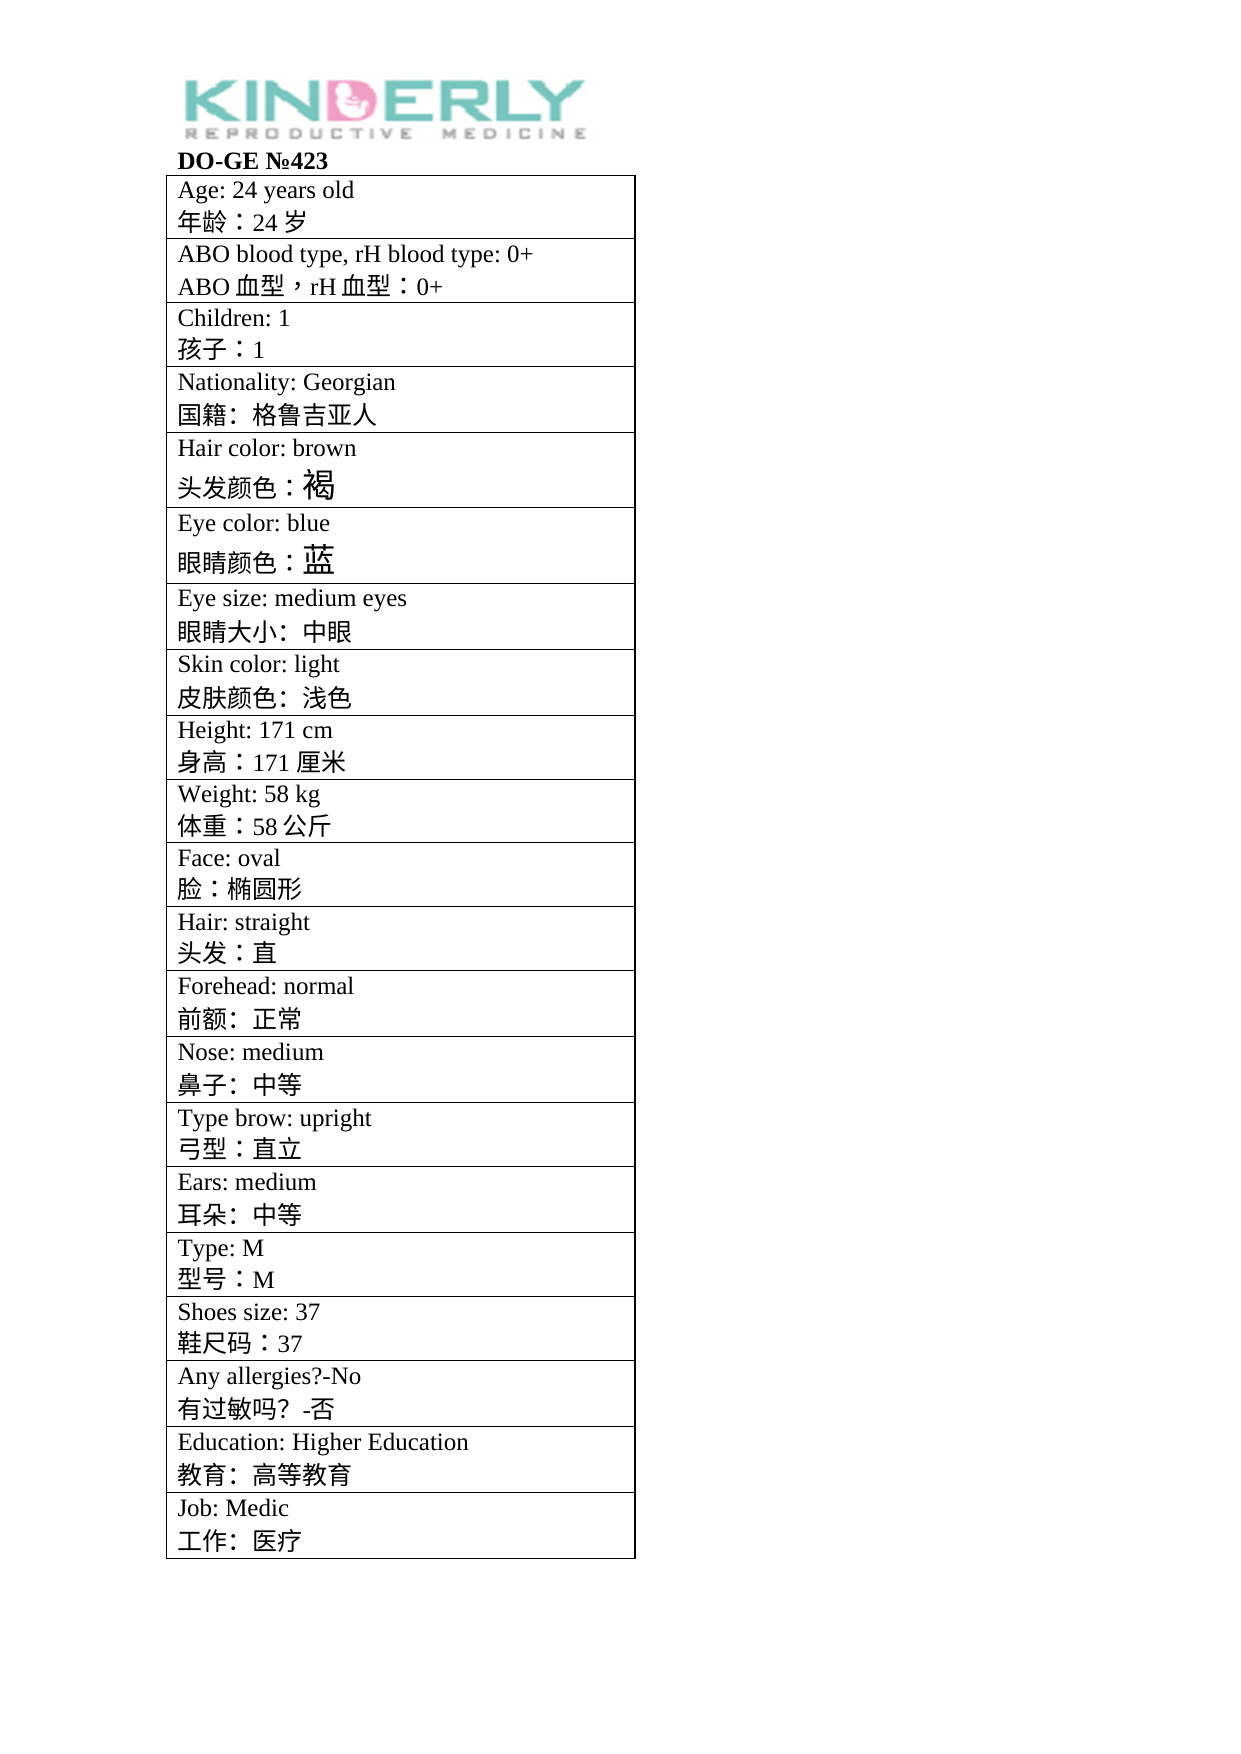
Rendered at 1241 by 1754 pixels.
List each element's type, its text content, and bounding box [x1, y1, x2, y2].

picture [177, 73, 604, 146]
table_cell Hair color: brown 头发颜色：褐 [167, 433, 634, 507]
table_cell Type brow: upright 弓型：直立 [167, 1103, 634, 1166]
table_cell Shoes size: 37 鞋尺码：37 [167, 1297, 634, 1360]
table_cell Children: 1 孩子：1 [167, 303, 634, 366]
table_cell Eye color: blue 眼睛颜色：蓝 [167, 508, 634, 582]
table_cell Hair: straight 头发：直 [167, 907, 634, 970]
table_header Age: 24 years old 年龄：24 岁 [167, 176, 634, 238]
table_cell Skin color: light 皮肤颜色：浅色 [167, 650, 634, 714]
table_cell Type: M 型号：M [167, 1233, 634, 1296]
table_cell Height: 171 cm 身高：171 厘米 [167, 716, 634, 778]
table_cell Education: Higher Education 教育：高等教育 [167, 1427, 634, 1492]
table_cell Face: oval 脸：椭圆形 [167, 843, 634, 906]
text DO-GE №423 [177, 146, 1152, 174]
table_cell Job: Medic 工作：医疗 [167, 1493, 634, 1558]
table_cell ABO blood type, rH blood type: 0+ ABO血型，rH血型：0+ [167, 239, 634, 302]
table_cell Forehead: normal 前额：正常 [167, 971, 634, 1036]
table_cell Any allergies?-No 有过敏吗？-否 [167, 1361, 634, 1426]
table_cell Eye size: medium eyes 眼睛大小：中眼 [167, 584, 634, 648]
table_cell Nationality: Georgian 国籍：格鲁吉亚人 [167, 367, 634, 432]
table_cell Ears: medium 耳朵：中等 [167, 1167, 634, 1232]
table_cell Nose: medium 鼻子：中等 [167, 1037, 634, 1102]
table_cell Weight: 58 kg 体重：58公斤 [167, 780, 634, 842]
